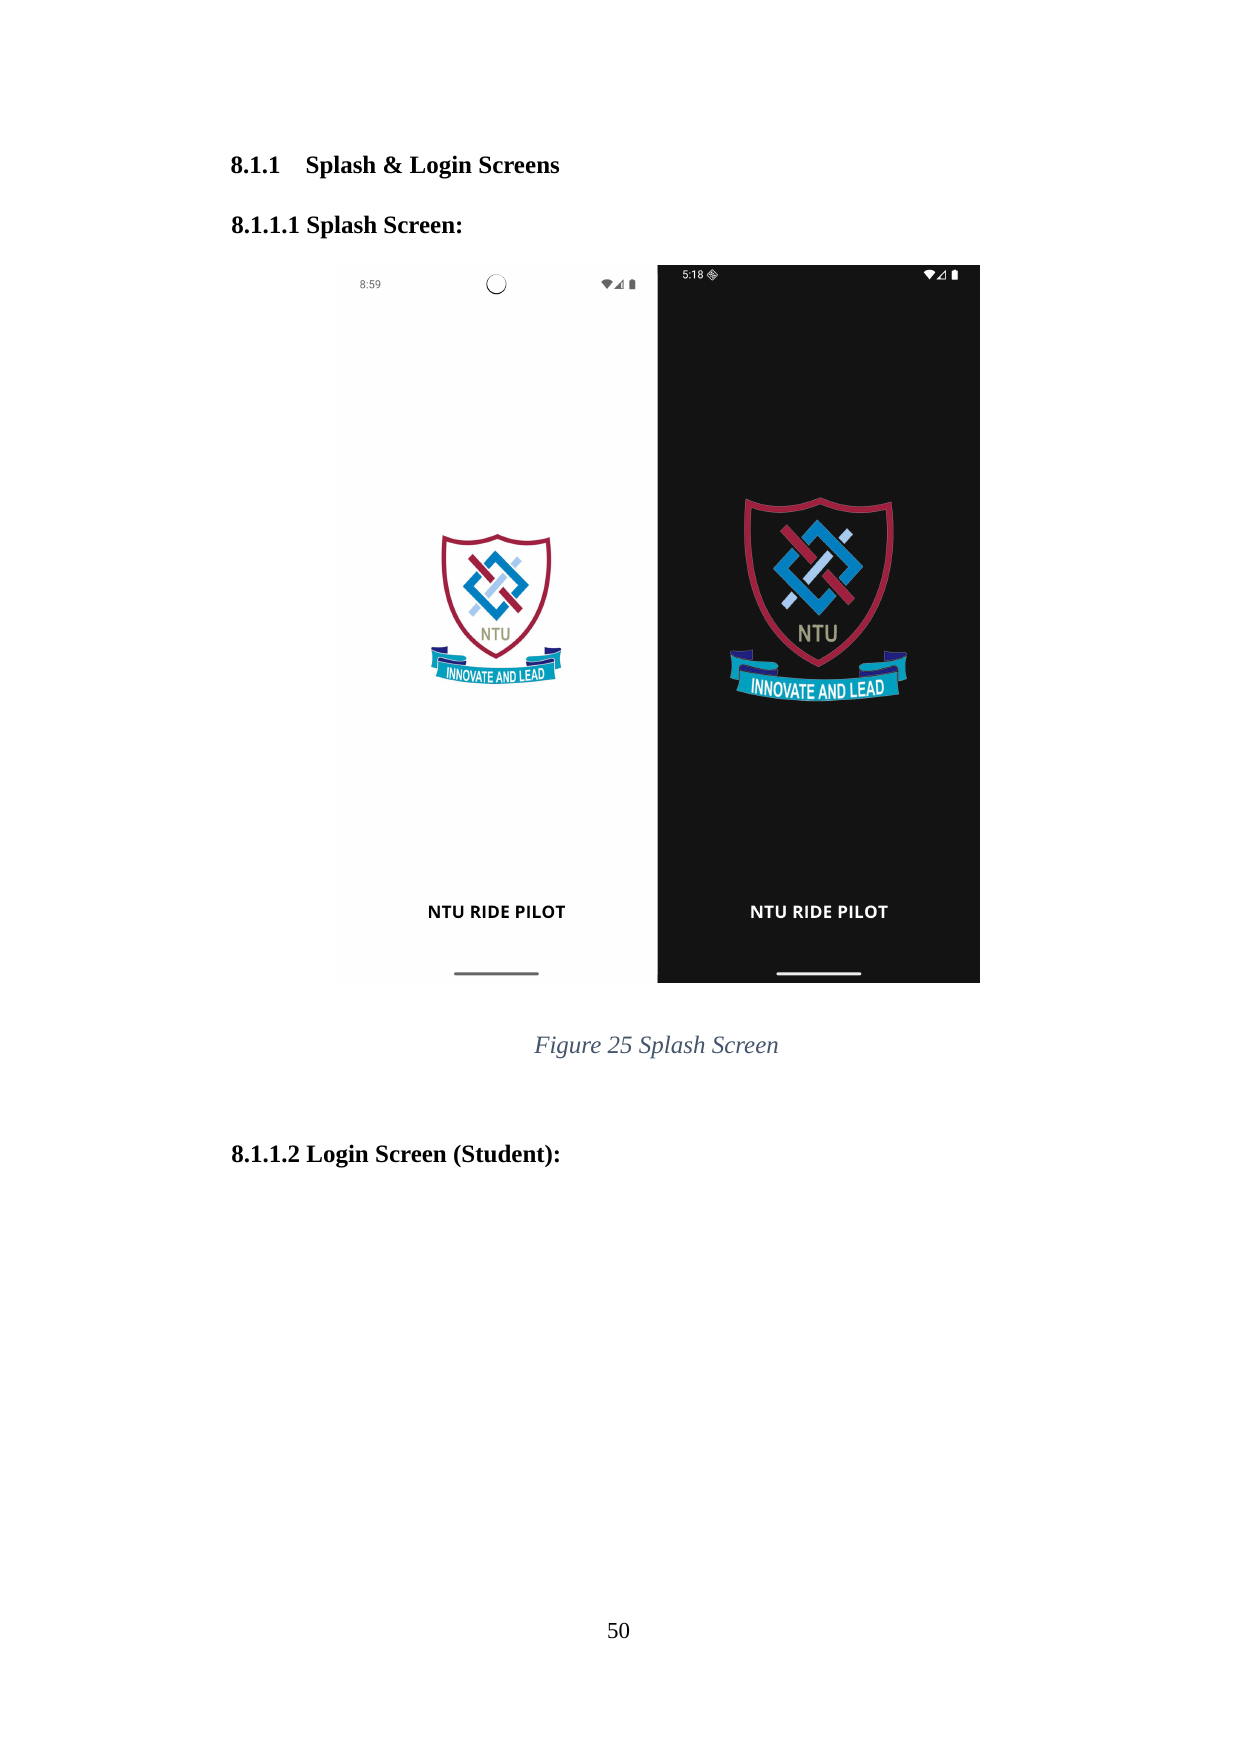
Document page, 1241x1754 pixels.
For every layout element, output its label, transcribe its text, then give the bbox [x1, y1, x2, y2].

subtitle 8.1.1.1 Splash Screen: [225, 210, 1090, 238]
text Figure 25 Splash Screen [225, 1030, 1090, 1059]
subtitle Splash & Login Screens [230, 150, 1090, 179]
subtitle 8.1.1.2 Login Screen (Student): [225, 1139, 1090, 1168]
picture [335, 265, 980, 983]
